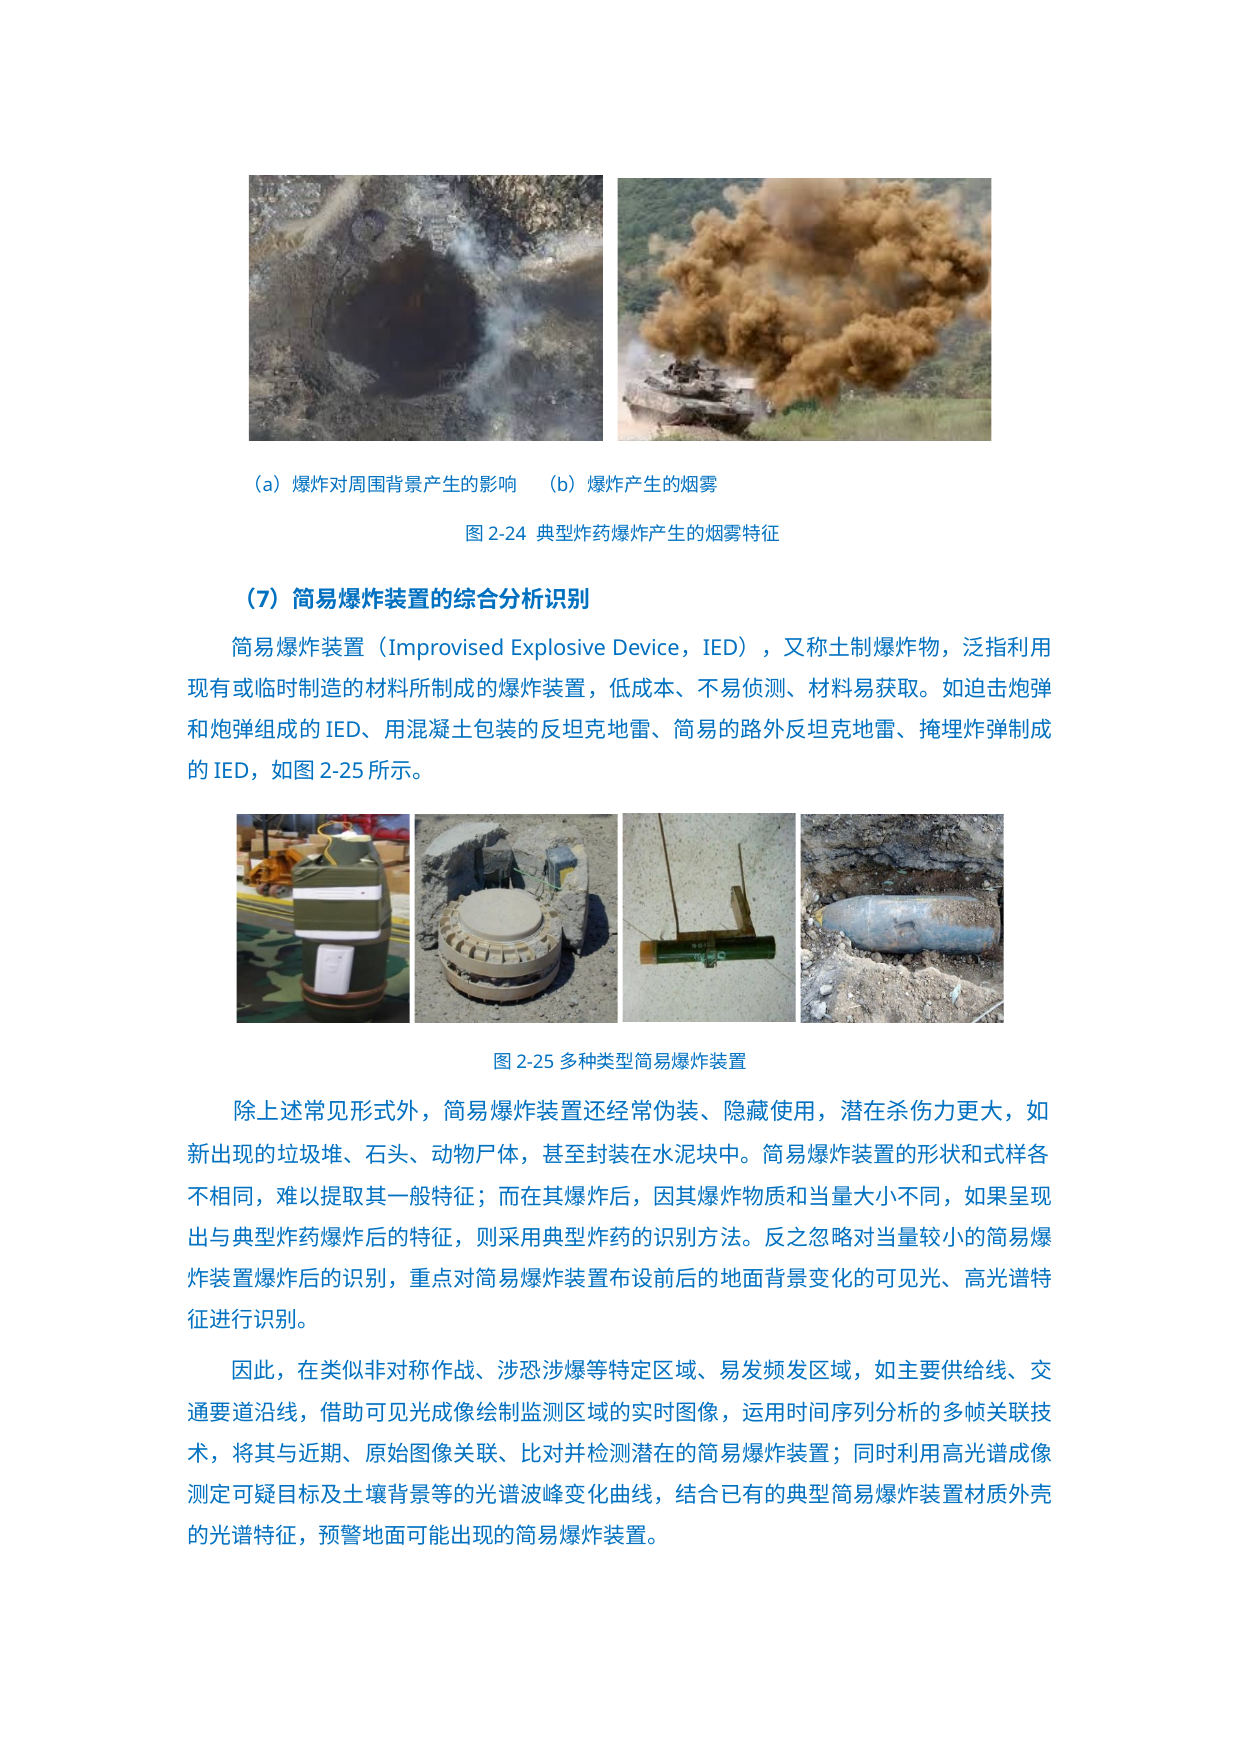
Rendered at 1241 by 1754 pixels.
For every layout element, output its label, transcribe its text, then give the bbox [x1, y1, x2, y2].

text 简易爆炸装置（Improvised Explosive Device，IED），又称土制爆炸物，泛指利用现有或临时制造的材料所制成的爆炸装置，低成本、不易侦测、材料易获取。如迫击炮弹和炮弹组成的IED、用混凝土包装的反坦克地雷、简易的路外反坦克地雷、掩埋炸弹制成的IED，如图2-25所示。 [187, 630, 1053, 785]
text （a）爆炸对周围背景产生的影响 （b）爆炸产生的烟雾 [187, 467, 1053, 500]
text （7）简易爆炸装置的综合分析识别 [187, 565, 1053, 630]
picture [414, 814, 618, 1023]
picture [622, 813, 796, 1022]
picture [800, 814, 1004, 1023]
picture [236, 814, 410, 1023]
picture [248, 175, 603, 441]
text 图2-24 典型炸药爆炸产生的烟雾特征 [187, 516, 1053, 548]
text 图2-25 多种类型简易爆炸装置 [187, 1044, 1053, 1077]
picture [617, 178, 992, 441]
text 除上述常见形式外，简易爆炸装置还经常伪装、隐藏使用，潜在杀伤力更大，如新出现的垃圾堆、石头、动物尸体，甚至封装在水泥块中。简易爆炸装置的形状和式样各不相同，难以提取其一般特征；而在其爆炸后，因其爆炸物质和当量大小不同，如果呈现出与典型炸药爆炸后的特征，则采用典型炸药的识别方法。反之忽略对当量较小的简易爆炸装置爆炸后的识别，重点对简易爆炸装置布设前后的地面背景变化的可见光、高光谱特征进行识别。 [187, 1093, 1053, 1334]
text 因此，在类似非对称作战、涉恐涉爆等特定区域、易发频发区域，如主要供给线、交通要道沿线，借助可见光成像绘制监测区域的实时图像，运用时间序列分析的多帧关联技术，将其与近期、原始图像关联、比对并检测潜在的简易爆炸装置；同时利用高光谱成像，测定可疑目标及土壤背景等的光谱波峰变化曲线，结合已有的典型简易爆炸装置材质外壳的光谱特征，预警地面可能出现的简易爆炸装置。 [187, 1353, 1053, 1549]
